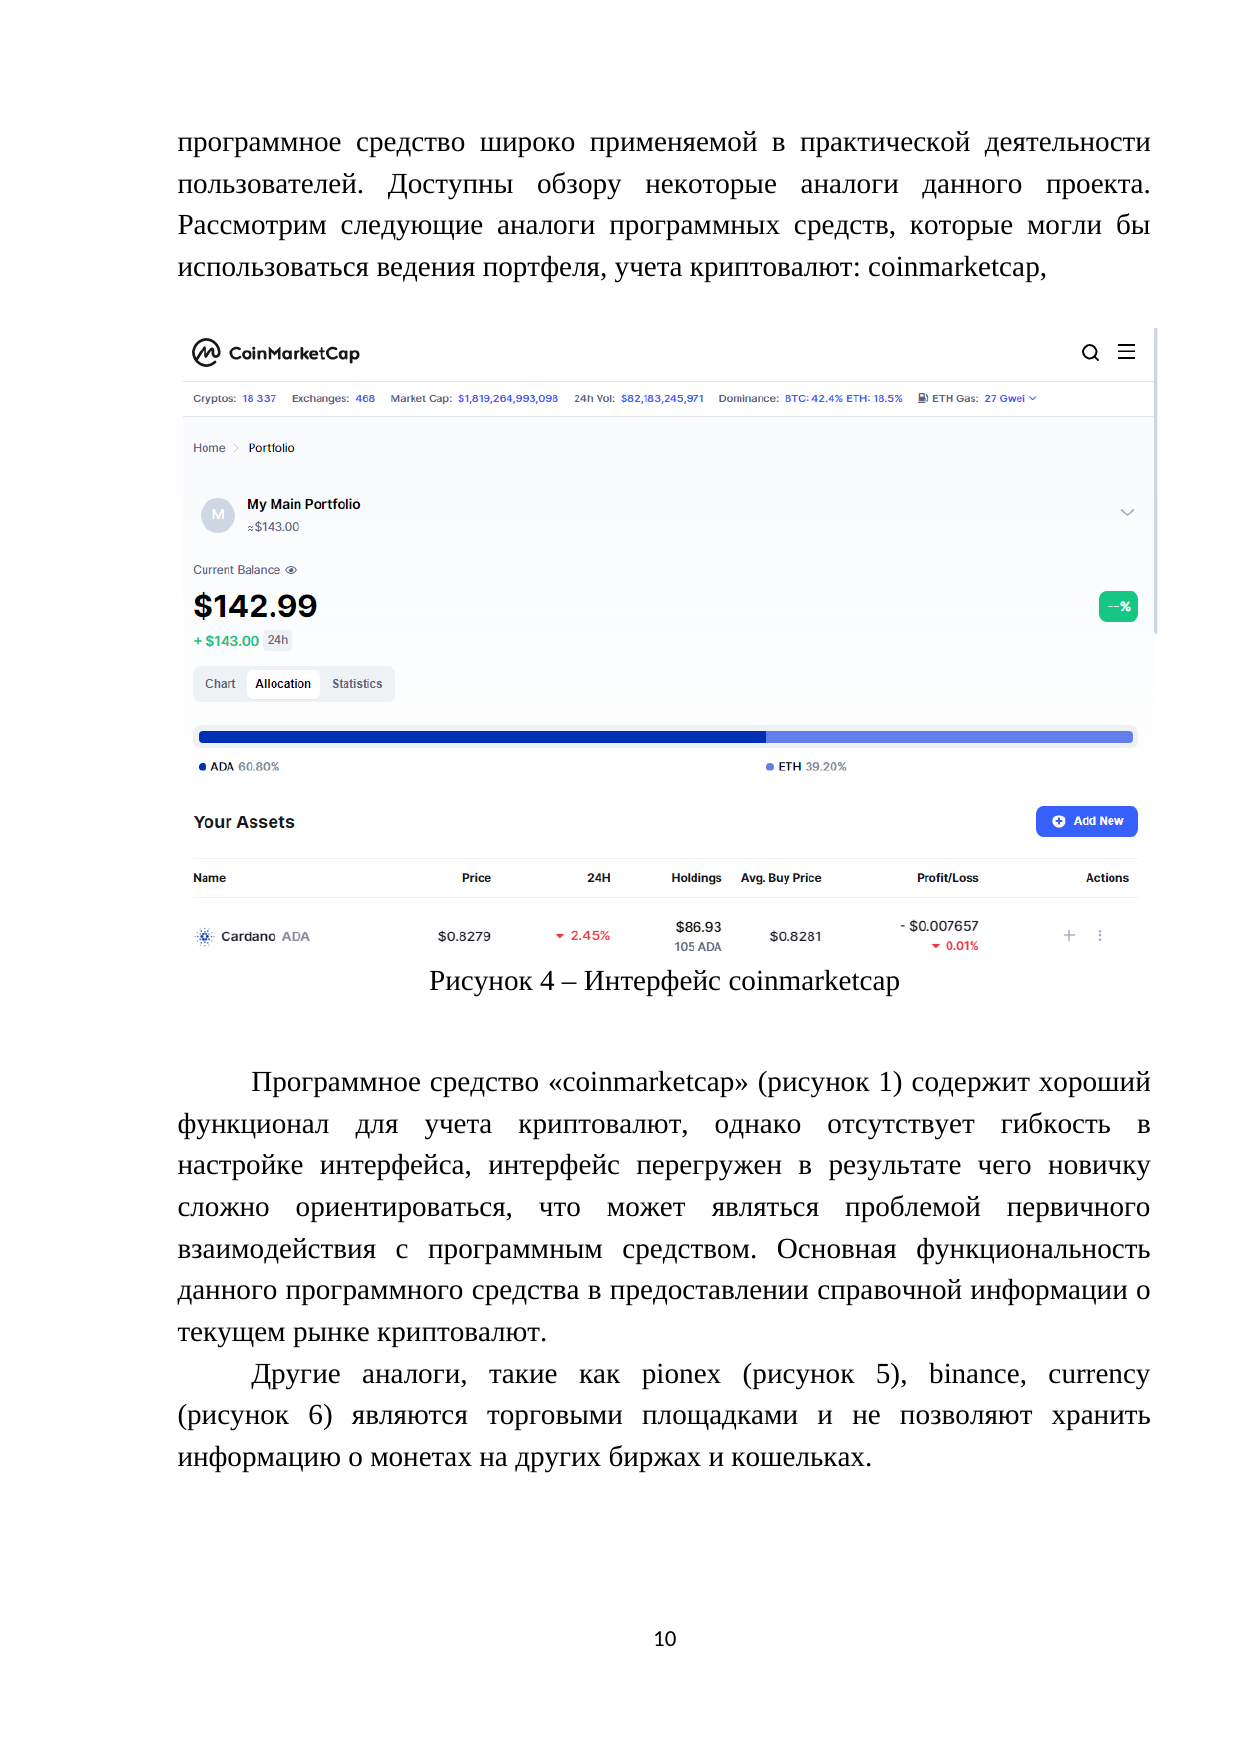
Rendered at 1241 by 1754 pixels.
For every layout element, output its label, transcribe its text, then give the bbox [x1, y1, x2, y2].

text Программное средство «сoinmarketcap» (рисунок 1) содержит хороший функционал для учета криптовалют, однако отсутствует гибкость в настройке интерфейса, интерфейс перегружен в результате чего новичку сложно ориентироваться, что может являться проблемой первичного взаимодействия с программным средством. Основная функциональность данного программного средства в предоставлении справочной информации о текущем рынке криптовалют. [177, 1058, 1152, 1350]
picture [182, 328, 1158, 957]
text Другие аналоги, такие как pionex (рисунок 5), binance, currency (рисунок 6) являются торговыми площадками и не позволяют хранить информацию о монетах на других биржах и кошельках. [177, 1350, 1152, 1475]
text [177, 118, 1152, 285]
